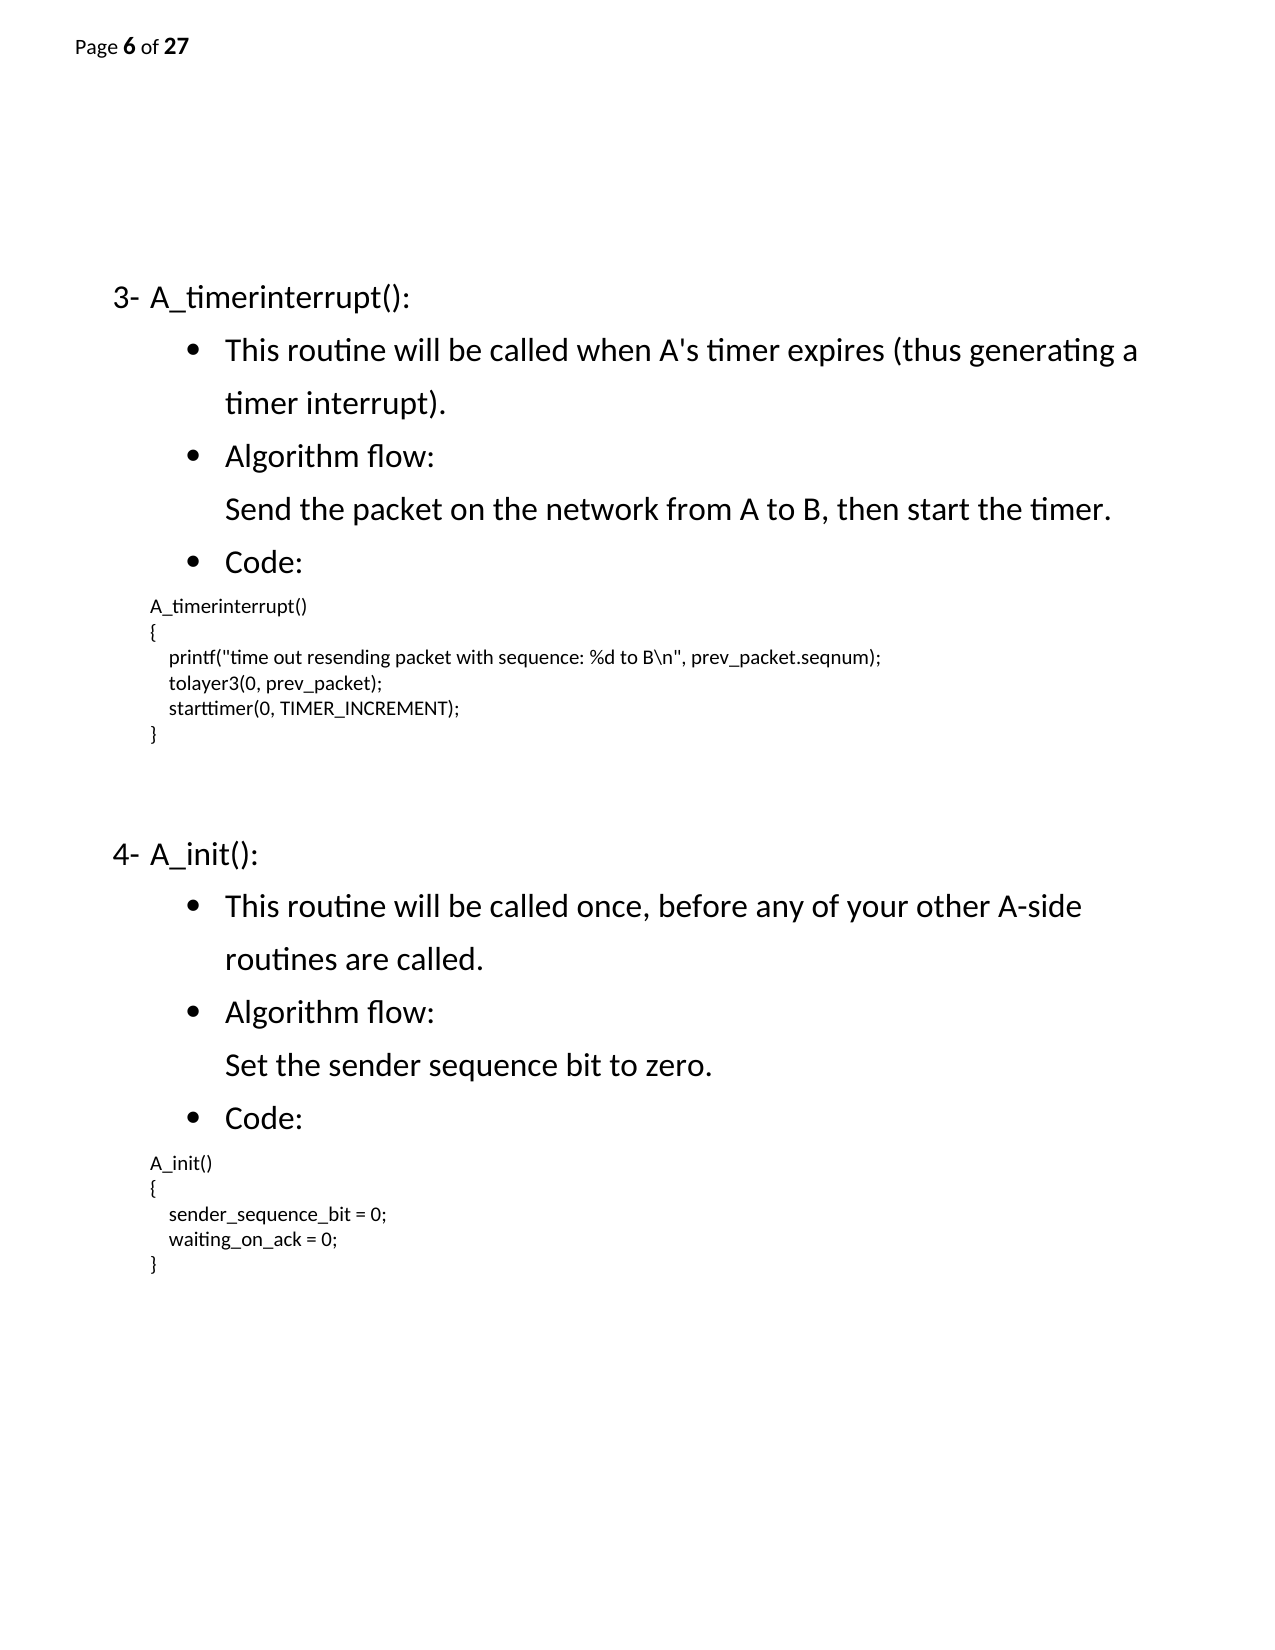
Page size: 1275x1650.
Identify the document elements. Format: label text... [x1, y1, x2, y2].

list Algorithm flow: [187, 991, 1200, 1032]
list } [150, 1252, 1200, 1277]
list A_timerinterrupt() [150, 594, 1200, 619]
list This routine will be called when A's timer expires (thus generating a timer interrupt). [187, 329, 1200, 423]
list waiting_on_ack = 0; [150, 1226, 1200, 1252]
list This routine will be called once, before any of your other A-side routines are called. [187, 885, 1200, 979]
list { [150, 619, 1200, 644]
list printf("time out resending packet with sequence: %d to B\n", prev_packet.seqnum); [150, 644, 1200, 670]
list A_init(): [112, 832, 1200, 873]
list A_init() [150, 1150, 1200, 1175]
list starttimer(0, TIMER_INCREMENT); [150, 695, 1200, 721]
list Send the packet on the network from A to B, then start the timer. [225, 488, 1200, 529]
list A_timerinterrupt(): [112, 276, 1200, 317]
list Code: [187, 1097, 1200, 1138]
list sender_sequence_bit = 0; [150, 1201, 1200, 1226]
list tolayer3(0, prev_packet); [150, 670, 1200, 695]
list Set the sender sequence bit to zero. [225, 1044, 1200, 1085]
list { [150, 1175, 1200, 1201]
list } [150, 721, 1200, 746]
list Algorithm flow: [187, 435, 1200, 476]
list Code: [187, 541, 1200, 582]
